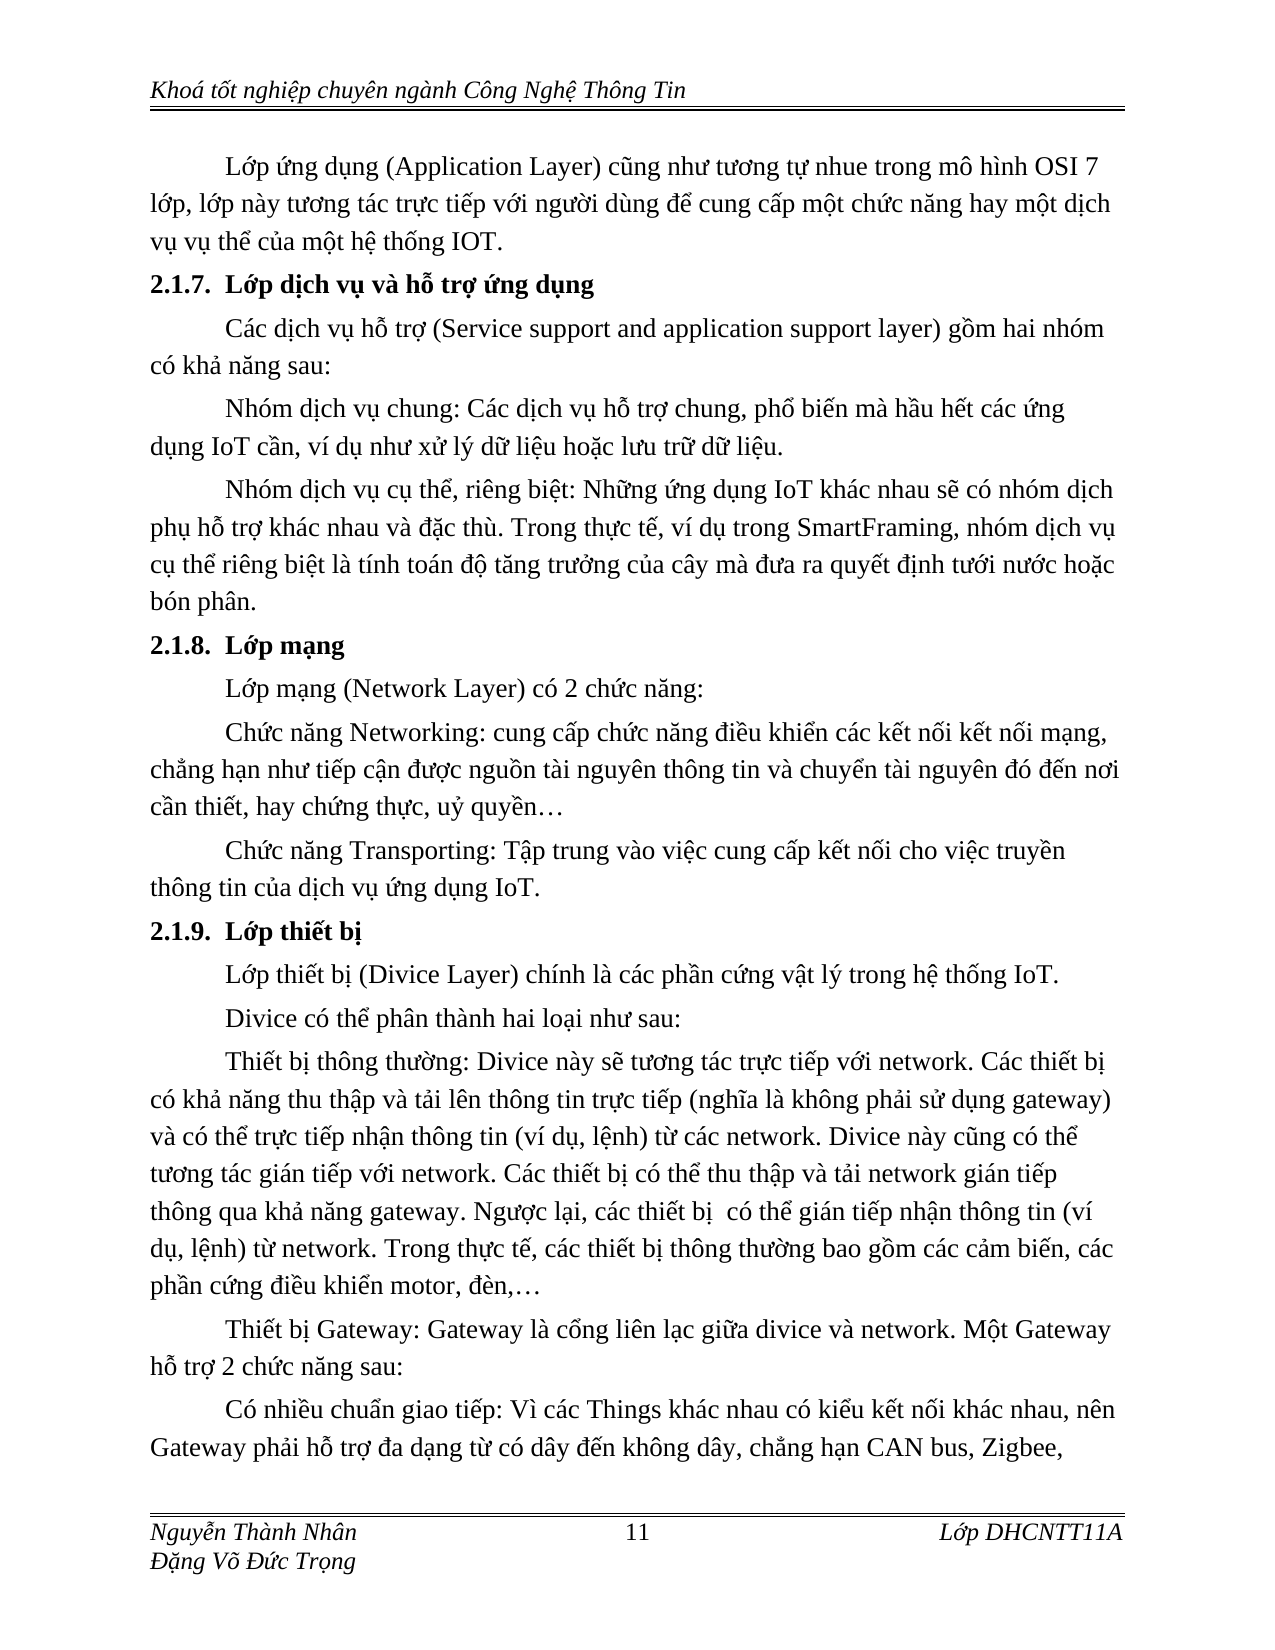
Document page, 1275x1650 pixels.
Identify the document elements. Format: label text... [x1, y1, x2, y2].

text Các dịch vụ hỗ trợ (Service support and application support layer) gồm hai nhóm có khả năng sau: [150, 312, 1125, 380]
text Lớp thiết bị (Divice Layer) chính là các phần cứng vật lý trong hệ thống IoT. [150, 958, 1125, 989]
list Lớp dịch vụ và hỗ trợ ứng dụng [150, 268, 1125, 299]
list Lớp thiết bị [150, 915, 1125, 946]
text Lớp ứng dụng (Application Layer) cũng như tương tự nhue trong mô hình OSI 7 lớp, lớp này tương tác trực tiếp với người dùng để cung cấp một chức năng hay một dịch vụ vụ thể của một hệ thống IOT. [150, 150, 1125, 256]
text Chức năng Networking: cung cấp chức năng điều khiển các kết nối kết nối mạng, chẳng hạn như tiếp cận được nguồn tài nguyên thông tin và chuyển tài nguyên đó đến nơi cần thiết, hay chứng thực, uỷ quyền… [150, 716, 1125, 822]
text Thiết bị Gateway: Gateway là cổng liên lạc giữa divice và network. Một Gateway hỗ trợ 2 chức năng sau: [150, 1313, 1125, 1381]
list Lớp mạng [150, 629, 1125, 660]
text Divice có thể phân thành hai loại như sau: [150, 1002, 1125, 1033]
text Nhóm dịch vụ chung: Các dịch vụ hỗ trợ chung, phổ biến mà hầu hết các ứng dụng IoT cần, ví dụ như xử lý dữ liệu hoặc lưu trữ dữ liệu. [150, 392, 1125, 461]
text Chức năng Transporting: Tập trung vào việc cung cấp kết nối cho việc truyền thông tin của dịch vụ ứng dụng IoT. [150, 834, 1125, 902]
text Thiết bị thông thường: Divice này sẽ tương tác trực tiếp với network. Các thiết bị có khả năng thu thập và tải lên thông tin trực tiếp (nghĩa là không phải sử dụng gateway) và có thể trực tiếp nhận thông tin (ví dụ, lệnh) từ các network. Divice này cũng có thể tương tác gián tiếp với network. Các thiết bị có thể thu thập và tải network gián tiếp thông qua khả năng gateway. Ngược lại, các thiết bị có thể gián tiếp nhận thông tin (ví dụ, lệnh) từ network. Trong thực tế, các thiết bị thông thường bao gồm các cảm biến, các phần cứng điều khiển motor, đèn,… [150, 1045, 1125, 1300]
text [150, 1393, 1125, 1462]
text Nhóm dịch vụ cụ thể, riêng biệt: Những ứng dụng IoT khác nhau sẽ có nhóm dịch phụ hỗ trợ khác nhau và đặc thù. Trong thực tế, ví dụ trong SmartFraming, nhóm dịch vụ cụ thể riêng biệt là tính toán độ tăng trưởng của cây mà đưa ra quyết định tưới nước hoặc bón phân. [150, 473, 1125, 616]
text Lớp mạng (Network Layer) có 2 chức năng: [150, 672, 1125, 703]
